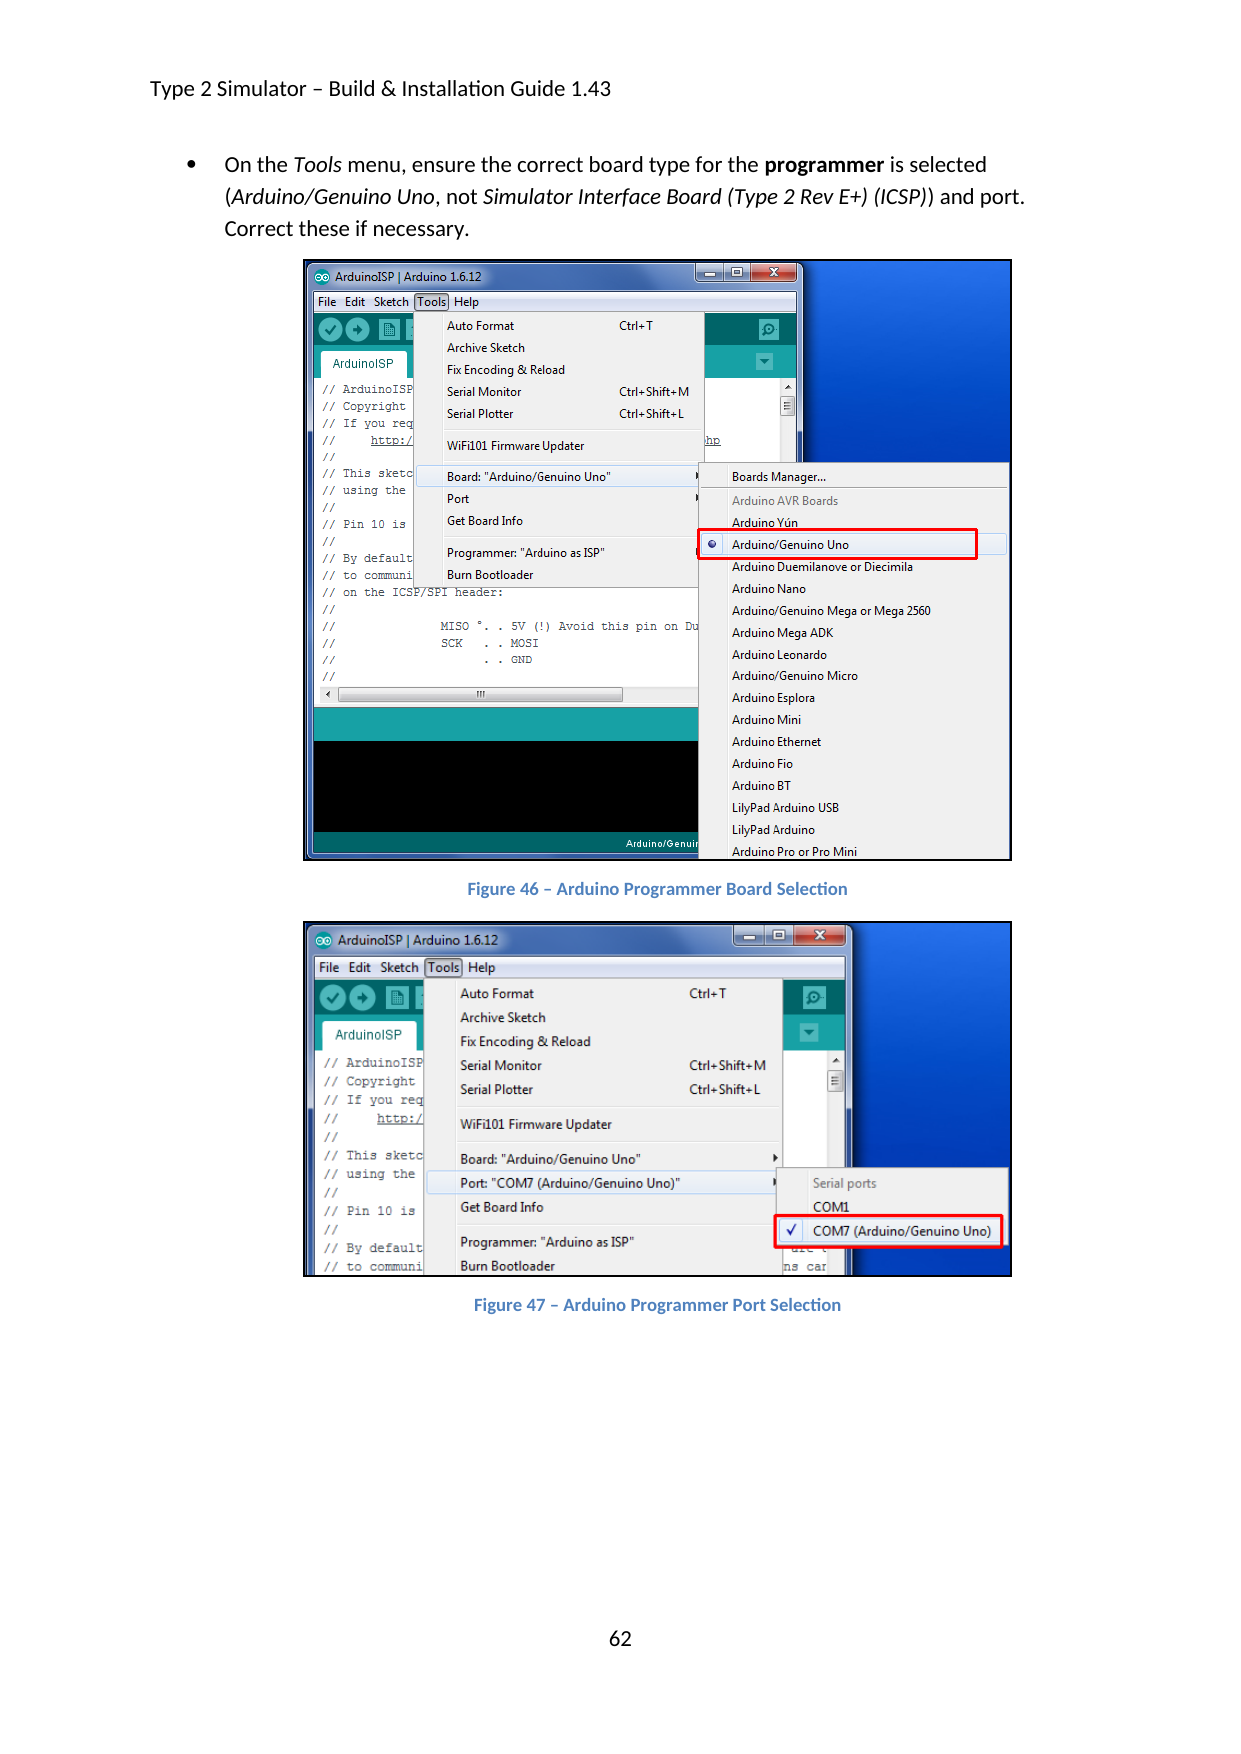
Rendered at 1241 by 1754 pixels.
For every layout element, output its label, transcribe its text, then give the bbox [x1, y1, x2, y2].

list On the Tools menu, ensure the correct board type for the programmer is selected (Arduino/Genuino Uno, not Simulator Interface Board (Type 2 Rev E+) (ICSP)) and port. Correct these if necessary. [187, 150, 1090, 242]
picture [305, 923, 1010, 1275]
picture [305, 261, 1010, 859]
text Figure – Arduino Programmer Port Selection [225, 1293, 1090, 1316]
text Figure – Arduino Programmer Board Selection [225, 877, 1090, 900]
